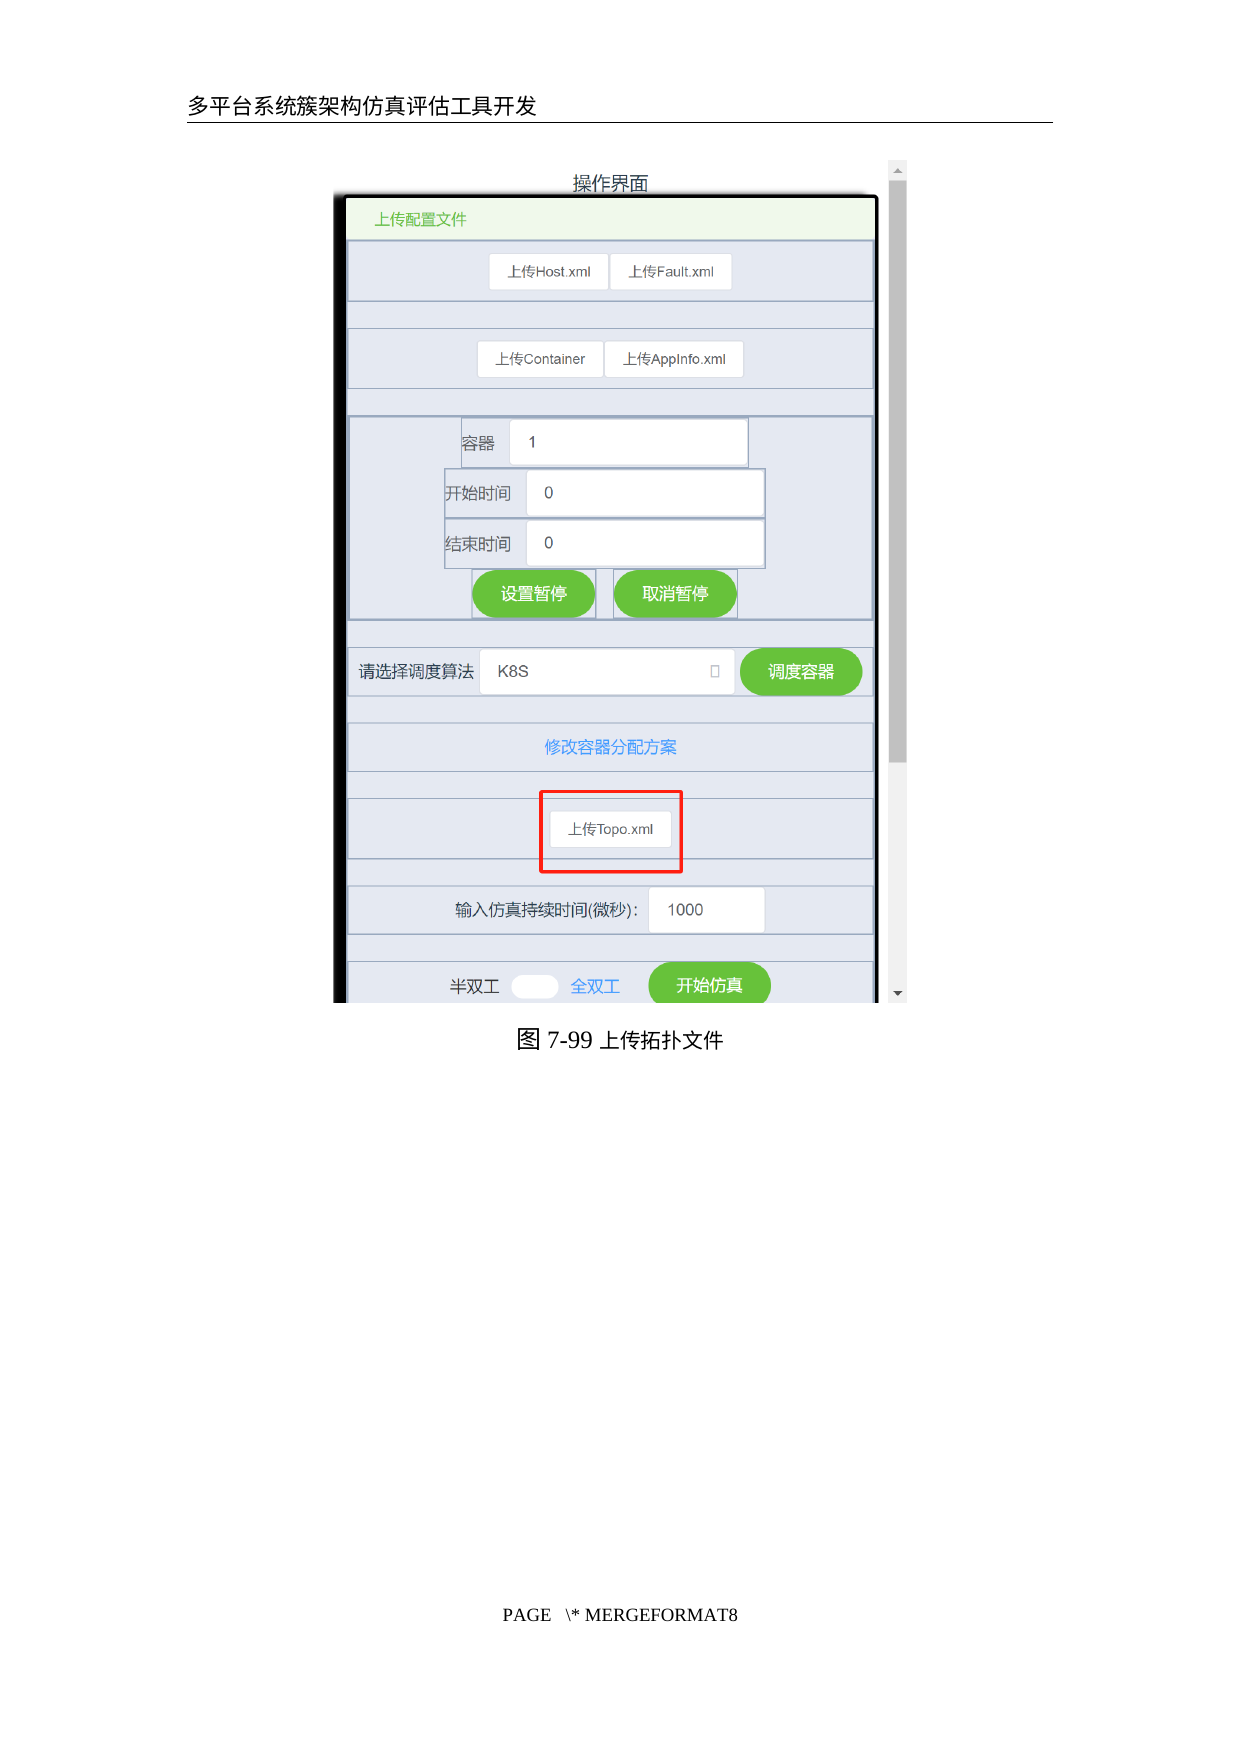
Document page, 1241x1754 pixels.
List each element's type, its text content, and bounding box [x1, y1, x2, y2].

picture [333, 160, 907, 1003]
